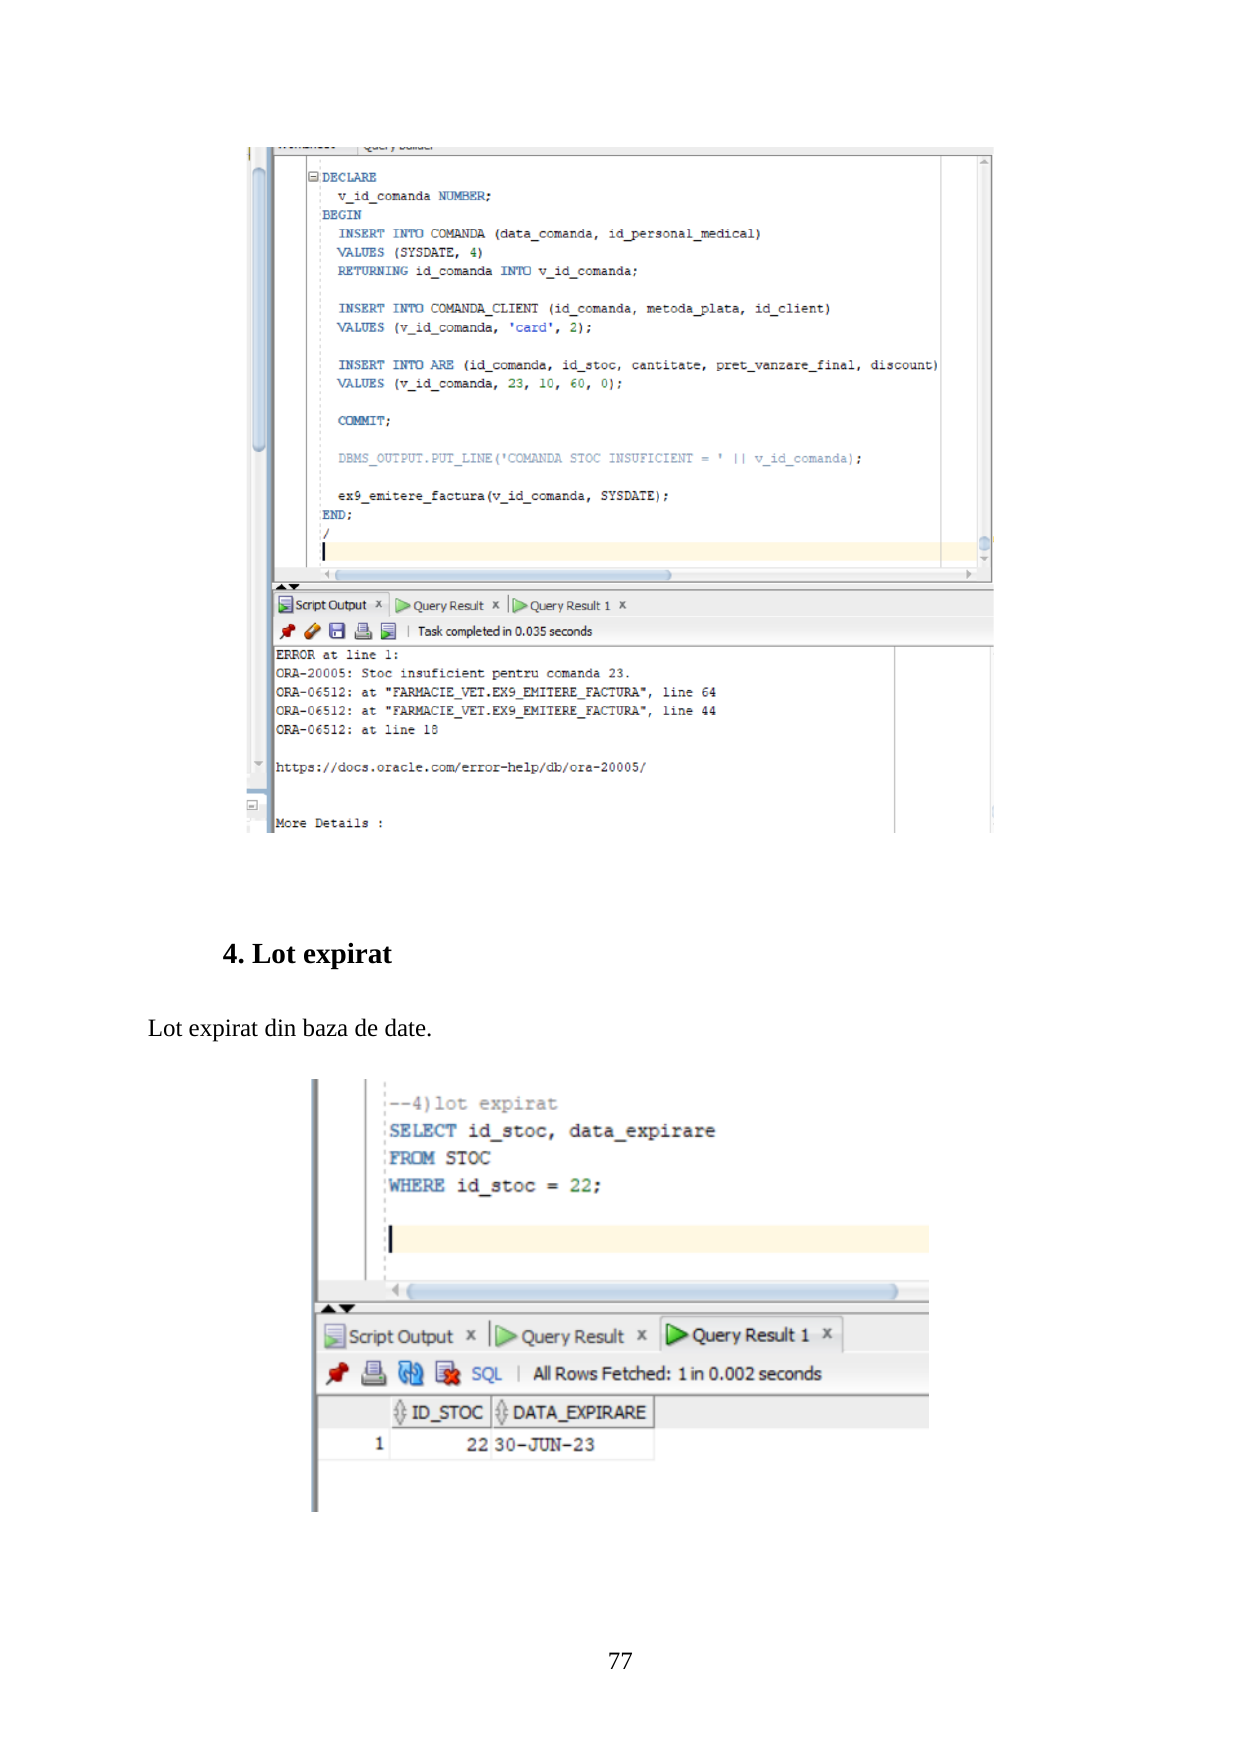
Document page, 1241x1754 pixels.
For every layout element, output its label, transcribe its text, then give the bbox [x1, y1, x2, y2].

text 4. Lot expirat [148, 936, 1093, 970]
picture [311, 1079, 929, 1512]
picture [246, 147, 994, 833]
text Lot expirat din baza de date. [148, 1013, 1093, 1042]
